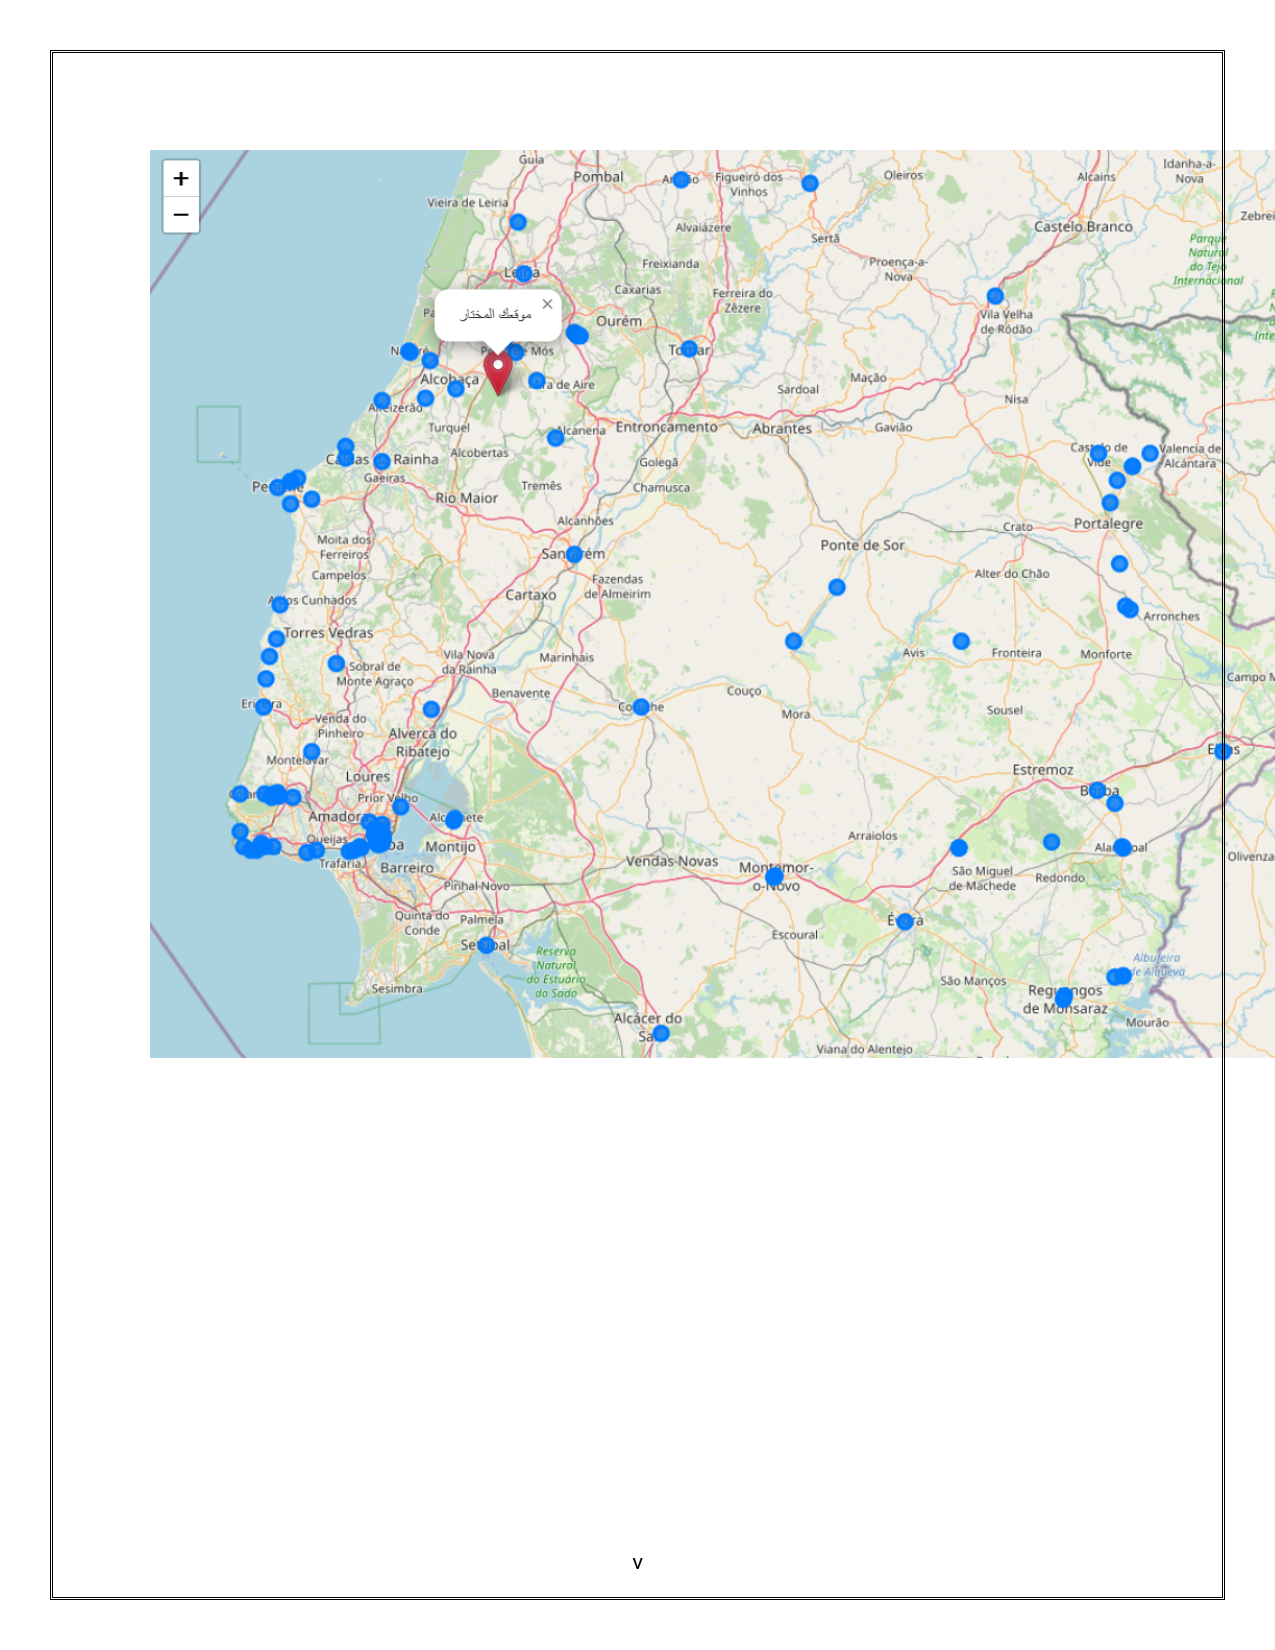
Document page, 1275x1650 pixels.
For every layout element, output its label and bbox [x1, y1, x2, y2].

picture [150, 150, 1222, 1058]
picture [1225, 150, 1275, 1058]
